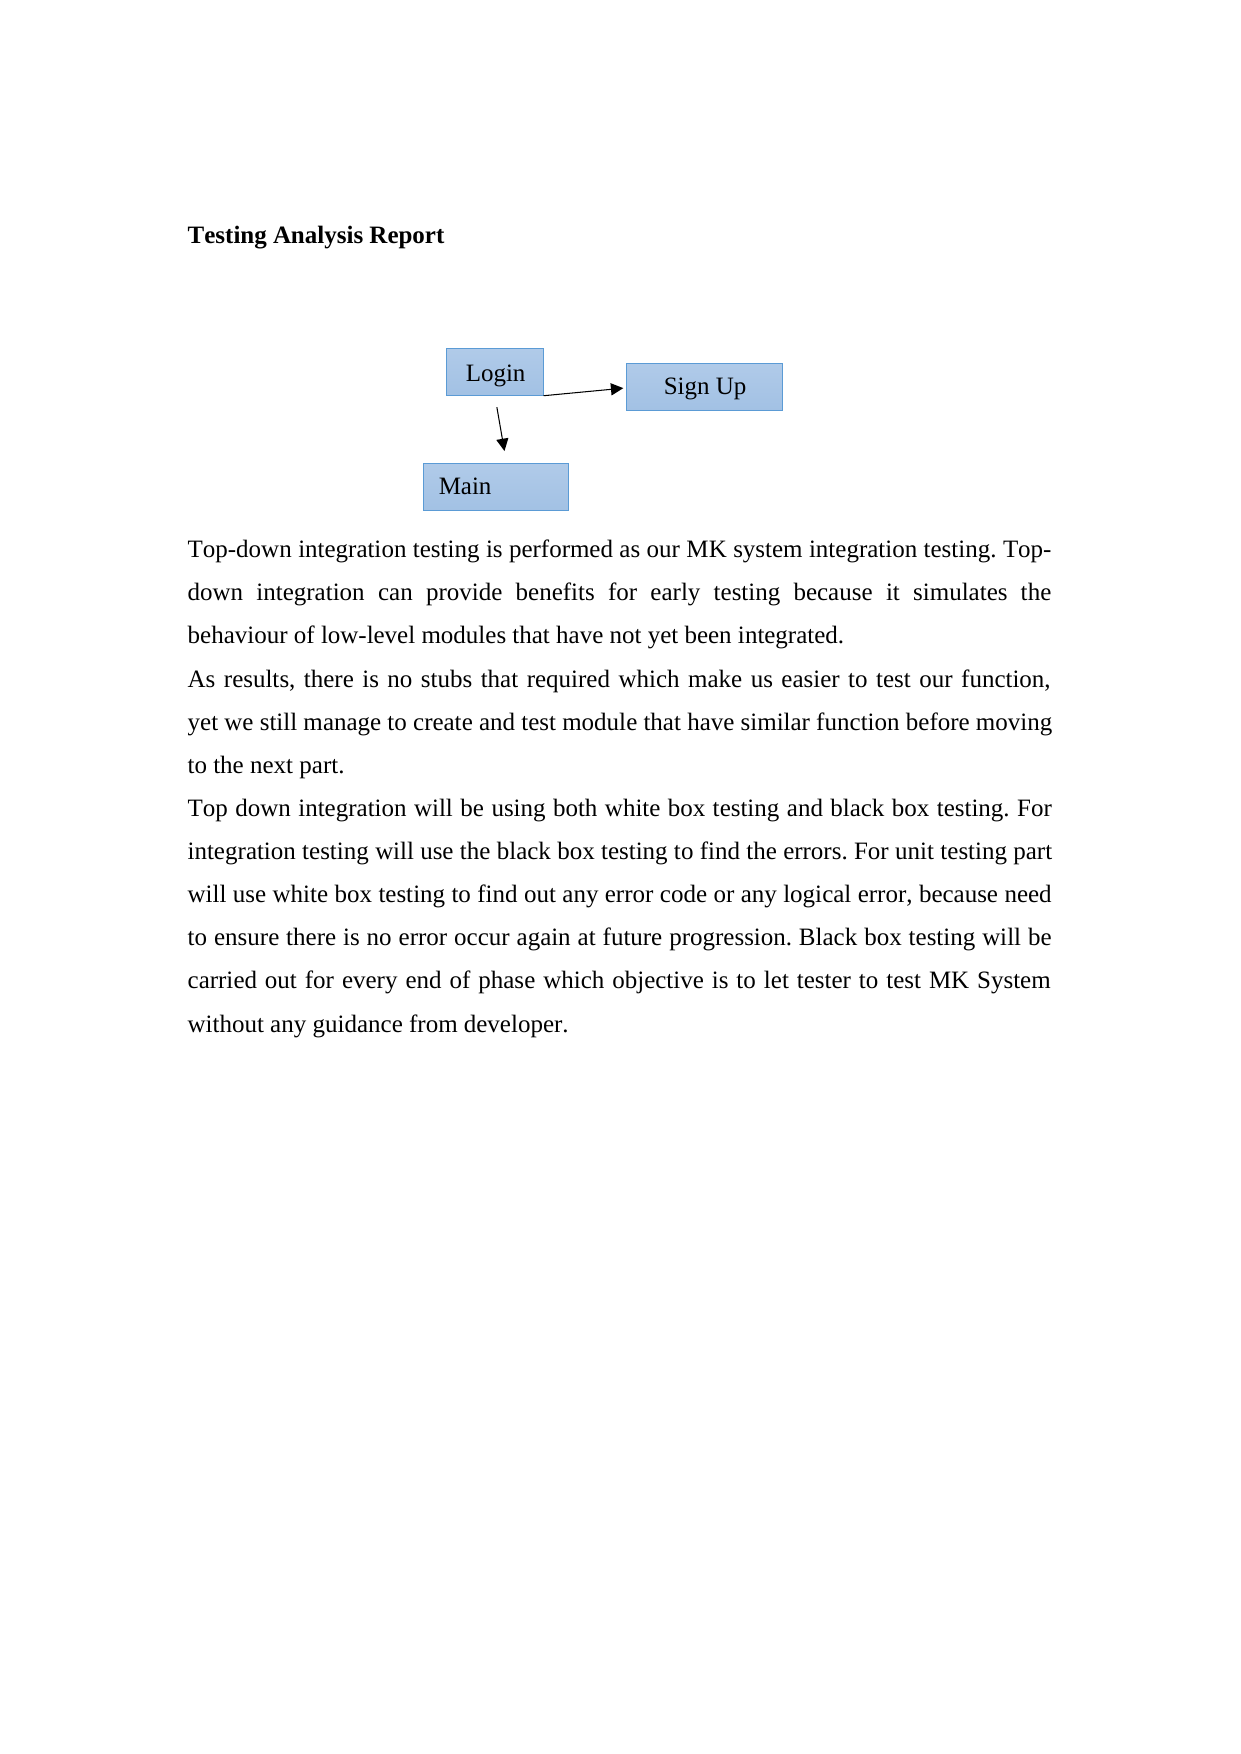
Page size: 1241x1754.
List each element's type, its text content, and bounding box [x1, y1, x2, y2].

text As results, there is no stubs that required which make us easier to test our function, yet we still manage to create and test module that have similar function before moving to the next part. [187, 664, 1053, 779]
text Top-down integration testing is performed as our MK system integration testing. Top-down integration can provide benefits for early testing because it simulates the behaviour of low-level modules that have not yet been integrated. [187, 534, 1053, 649]
text Top down integration will be using both white box testing and black box testing. For integration testing will use the black box testing to find the errors. For unit testing part will use white box testing to find out any error code or any logical error, because need to ensure there is no error occur again at future progression. Black box testing will be carried out for every end of phase which objective is to let tester to test MK System without any guidance from developer. [187, 793, 1053, 1037]
subtitle Testing Analysis Report [187, 220, 1053, 249]
